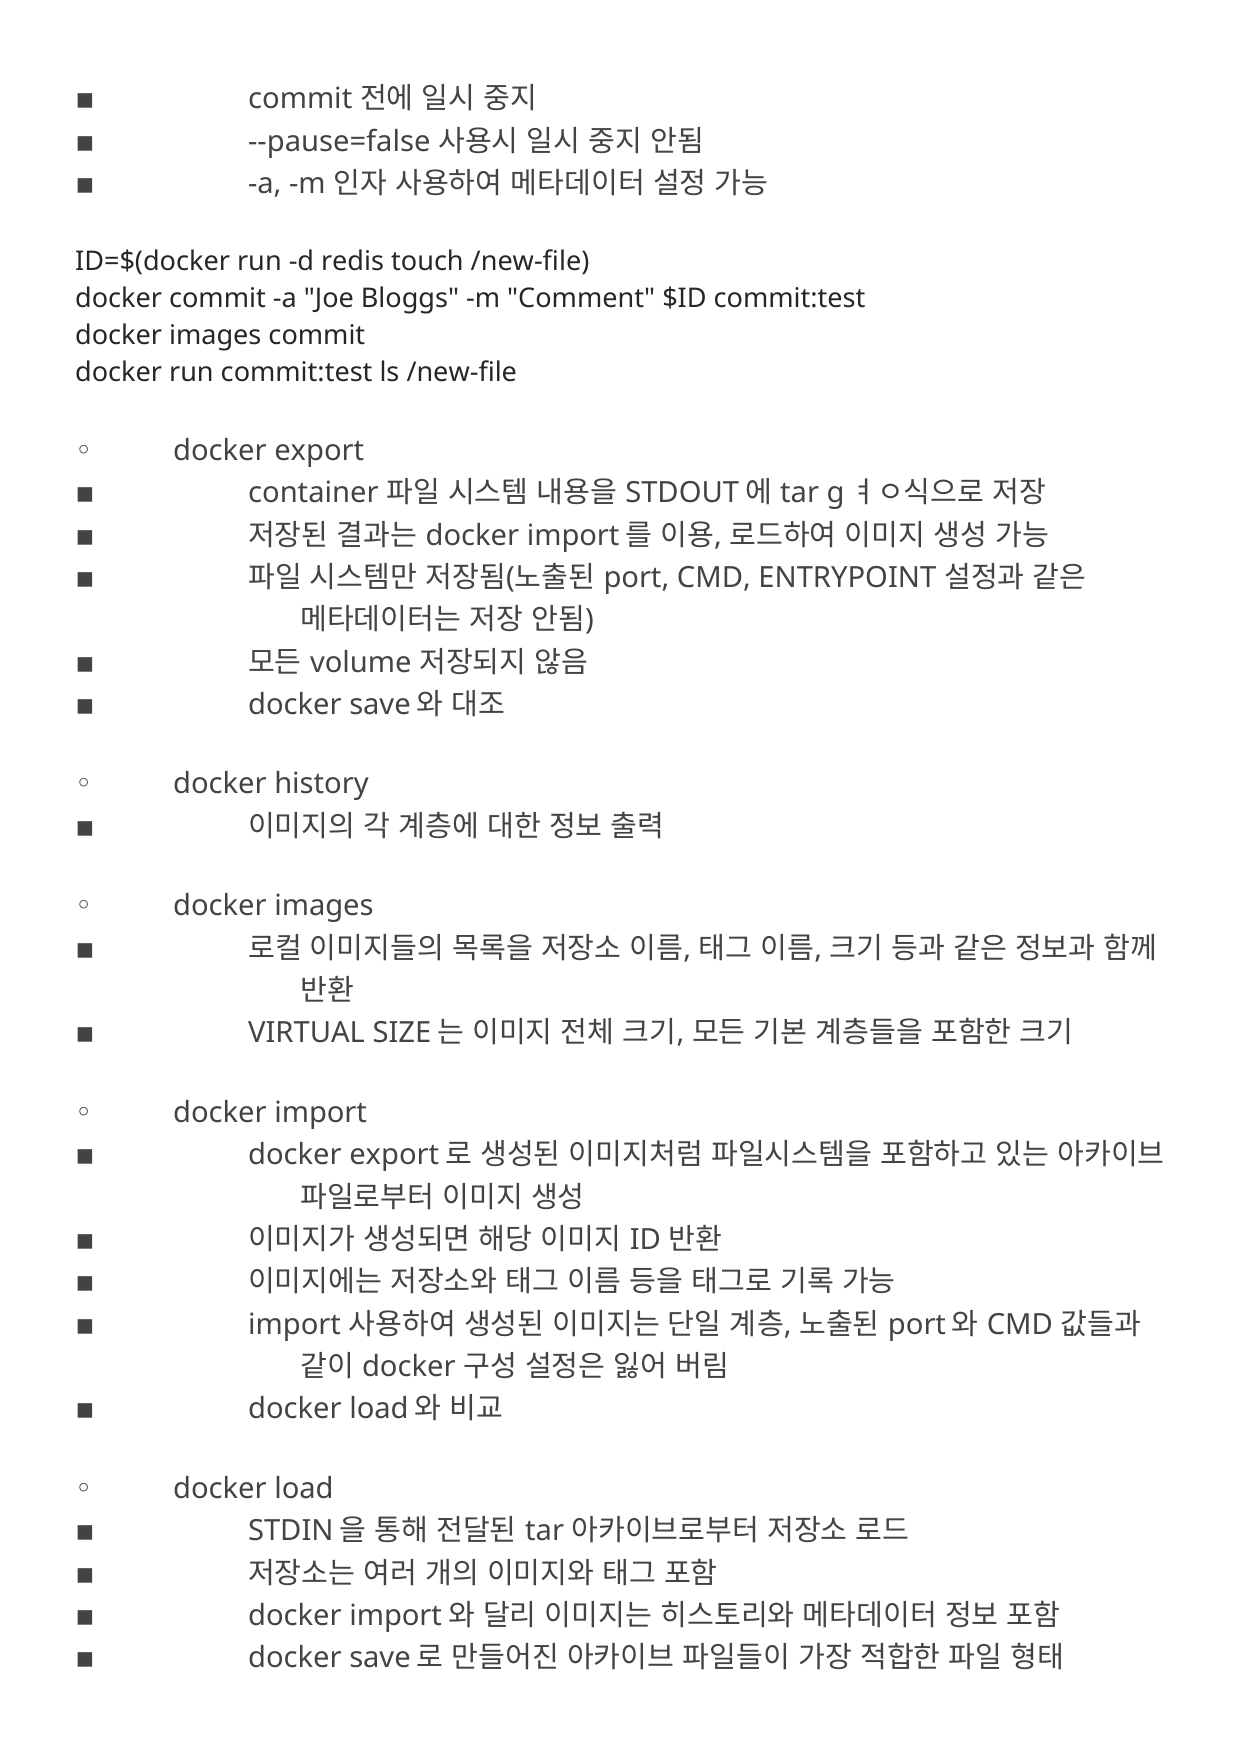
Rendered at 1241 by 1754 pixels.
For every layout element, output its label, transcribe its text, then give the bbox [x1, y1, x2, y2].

list docker save로 만들어진 아카이브 파일들이 가장 적합한 파일 형태 [75, 1634, 1165, 1676]
list 이미지가 생성되면 해당 이미지 ID 반환 [75, 1215, 1165, 1258]
list 로컬 이미지들의 목록을 저장소 이름, 태그 이름, 크기 등과 같은 정보과 함께 반환 [75, 924, 1165, 1009]
list STDIN을 통해 전달된 tar 아카이브로부터 저장소 로드 [75, 1507, 1165, 1549]
list 저장소는 여러 개의 이미지와 태그 포함 [75, 1549, 1165, 1592]
list docker load [75, 1467, 1165, 1507]
list docker load와 비교 [75, 1385, 1165, 1427]
list docker import와 달리 이미지는 히스토리와 메타데이터 정보 포함 [75, 1592, 1165, 1634]
list -a, -m 인자 사용하여 메타데이터 설정 가능 [75, 160, 1165, 202]
list 모든 volume 저장되지 않음 [75, 638, 1165, 681]
list container 파일 시스템 내용을 STDOUT에 tar gㅕㅇ식으로 저장 [75, 469, 1165, 511]
list --pause=false 사용시 일시 중지 안됨 [75, 117, 1165, 160]
text docker run commit:test ls /new-file [75, 352, 1165, 389]
list commit 전에 일시 중지 [75, 75, 1165, 117]
text docker commit -a "Joe Bloggs" -m "Comment" $ID commit:test [75, 279, 1165, 316]
list VIRTUAL SIZE는 이미지 전체 크기, 모든 기본 계층들을 포함한 크기 [75, 1009, 1165, 1051]
list import 사용하여 생성된 이미지는 단일 계층, 노출된 port와 CMD 값들과 같이 docker 구성 설정은 잃어 버림 [75, 1300, 1165, 1385]
list 이미지의 각 계층에 대한 정보 출력 [75, 802, 1165, 845]
list docker images [75, 884, 1165, 924]
list docker save와 대조 [75, 681, 1165, 723]
list docker export [75, 429, 1165, 469]
list docker export로 생성된 이미지처럼 파일시스템을 포함하고 있는 아카이브 파일로부터 이미지 생성 [75, 1131, 1165, 1215]
list docker history [75, 763, 1165, 802]
list 저장된 결과는 docker import를 이용, 로드하여 이미지 생성 가능 [75, 511, 1165, 553]
text docker images commit [75, 316, 1165, 352]
list 이미지에는 저장소와 태그 이름 등을 태그로 기록 가능 [75, 1258, 1165, 1300]
list 파일 시스템만 저장됨(노출된 port, CMD, ENTRYPOINT 설정과 같은 메타데이터는 저장 안됨) [75, 553, 1165, 638]
text ID=$(docker run -d redis touch /new-file) [75, 242, 1165, 279]
list docker import [75, 1091, 1165, 1131]
